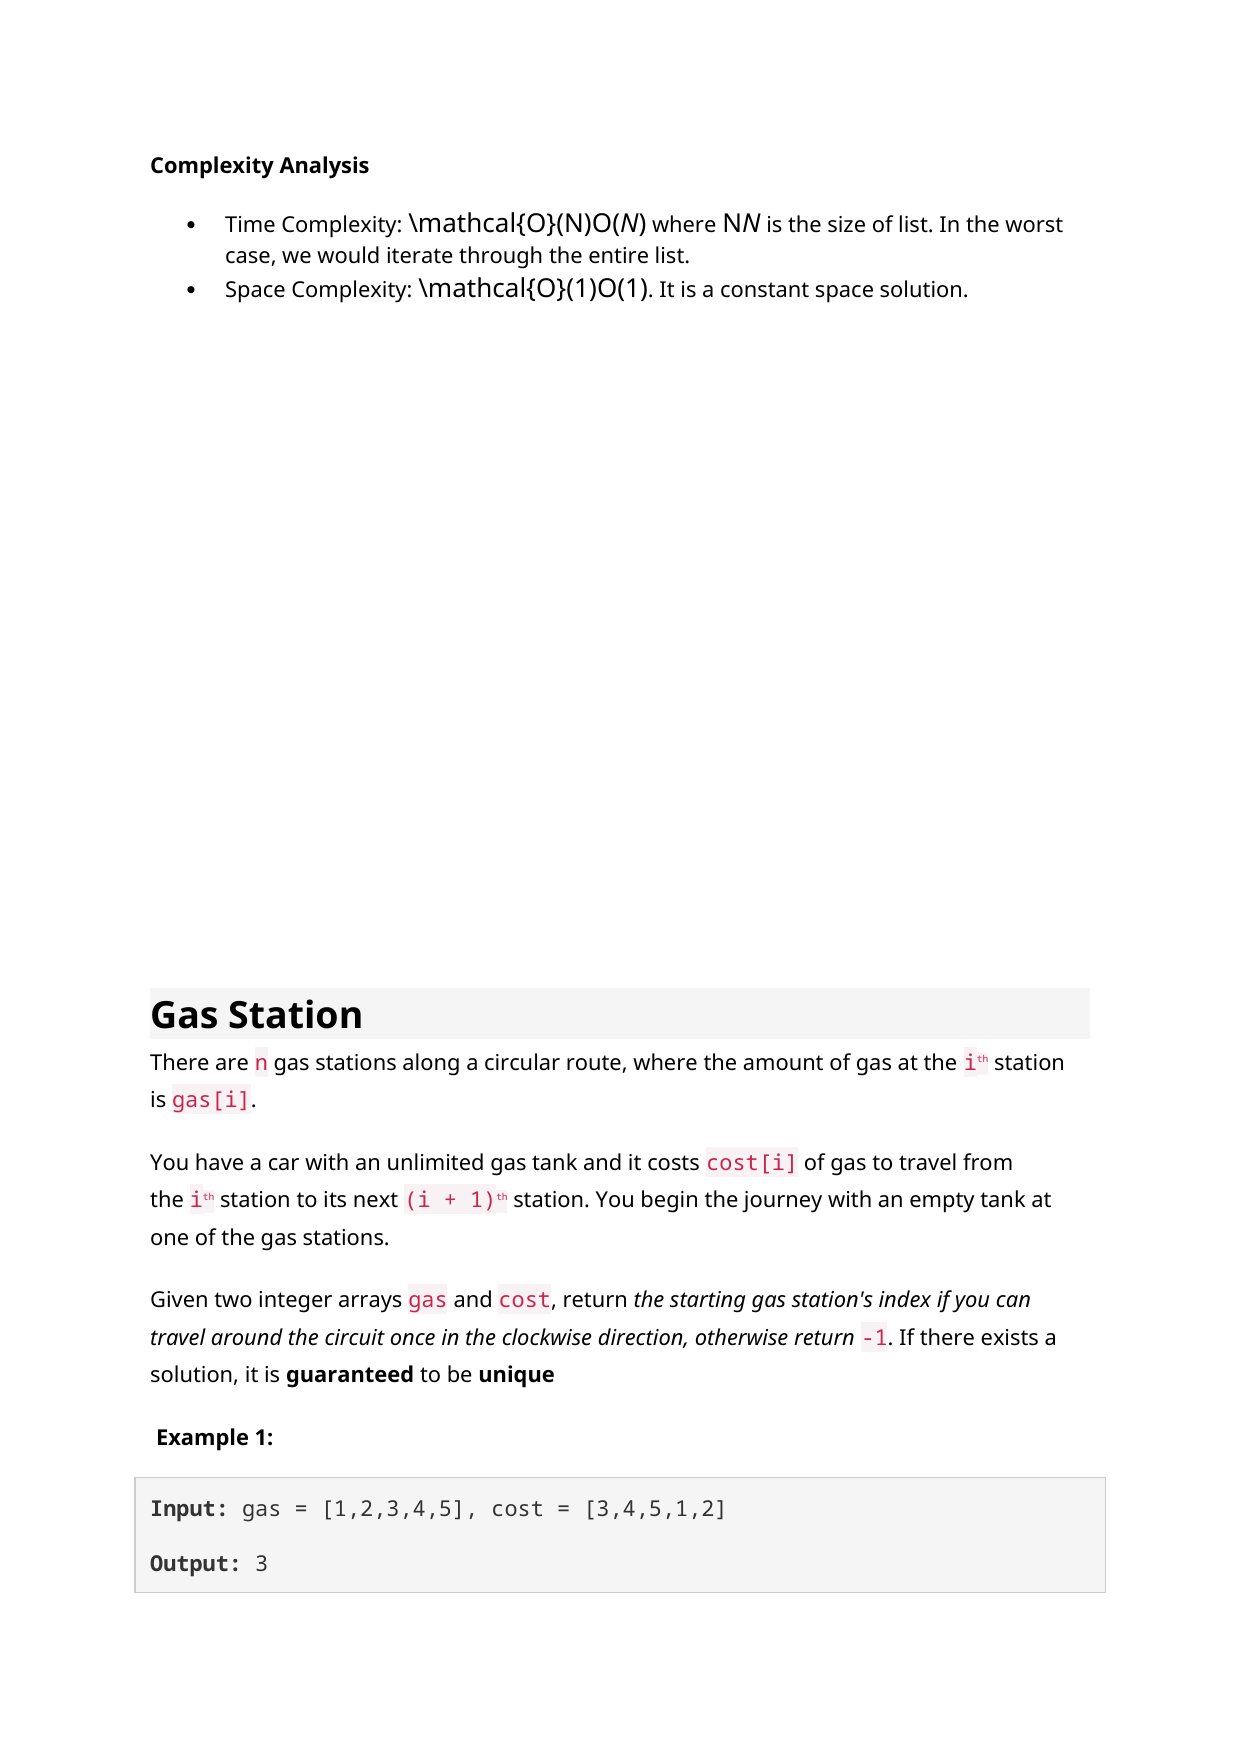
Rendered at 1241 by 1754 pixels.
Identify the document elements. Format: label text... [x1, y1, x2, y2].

text Complexity Analysis [150, 150, 1090, 180]
text Given two integer arrays gas and cost, return the starting gas station's index if you can travel around the circuit once in the clockwise direction, otherwise return -1. If there exists a solution, it is guaranteed to be unique [150, 1277, 1090, 1389]
text Example 1: [150, 1414, 1090, 1452]
list Time Complexity: \mathcal{O}(N)O(N) where NN is the size of list. In the worst case, we would iterate through the entire list. [187, 205, 1090, 270]
list Space Complexity: \mathcal{O}(1)O(1). It is a constant space solution. [187, 270, 1090, 306]
text Input: gas = [1,2,3,4,5], cost = [3,4,5,1,2] [136, 1478, 1105, 1523]
text There are n gas stations along a circular route, where the amount of gas at the ith station is gas[i]. [150, 1039, 1090, 1114]
text Gas Station [150, 988, 1090, 1039]
text You have a car with an unlimited gas tank and it costs cost[i] of gas to travel from the ith station to its next (i + 1)th station. You begin the journey with an empty tank at one of the gas stations. [150, 1139, 1090, 1252]
text Output: 3 [136, 1531, 1105, 1592]
